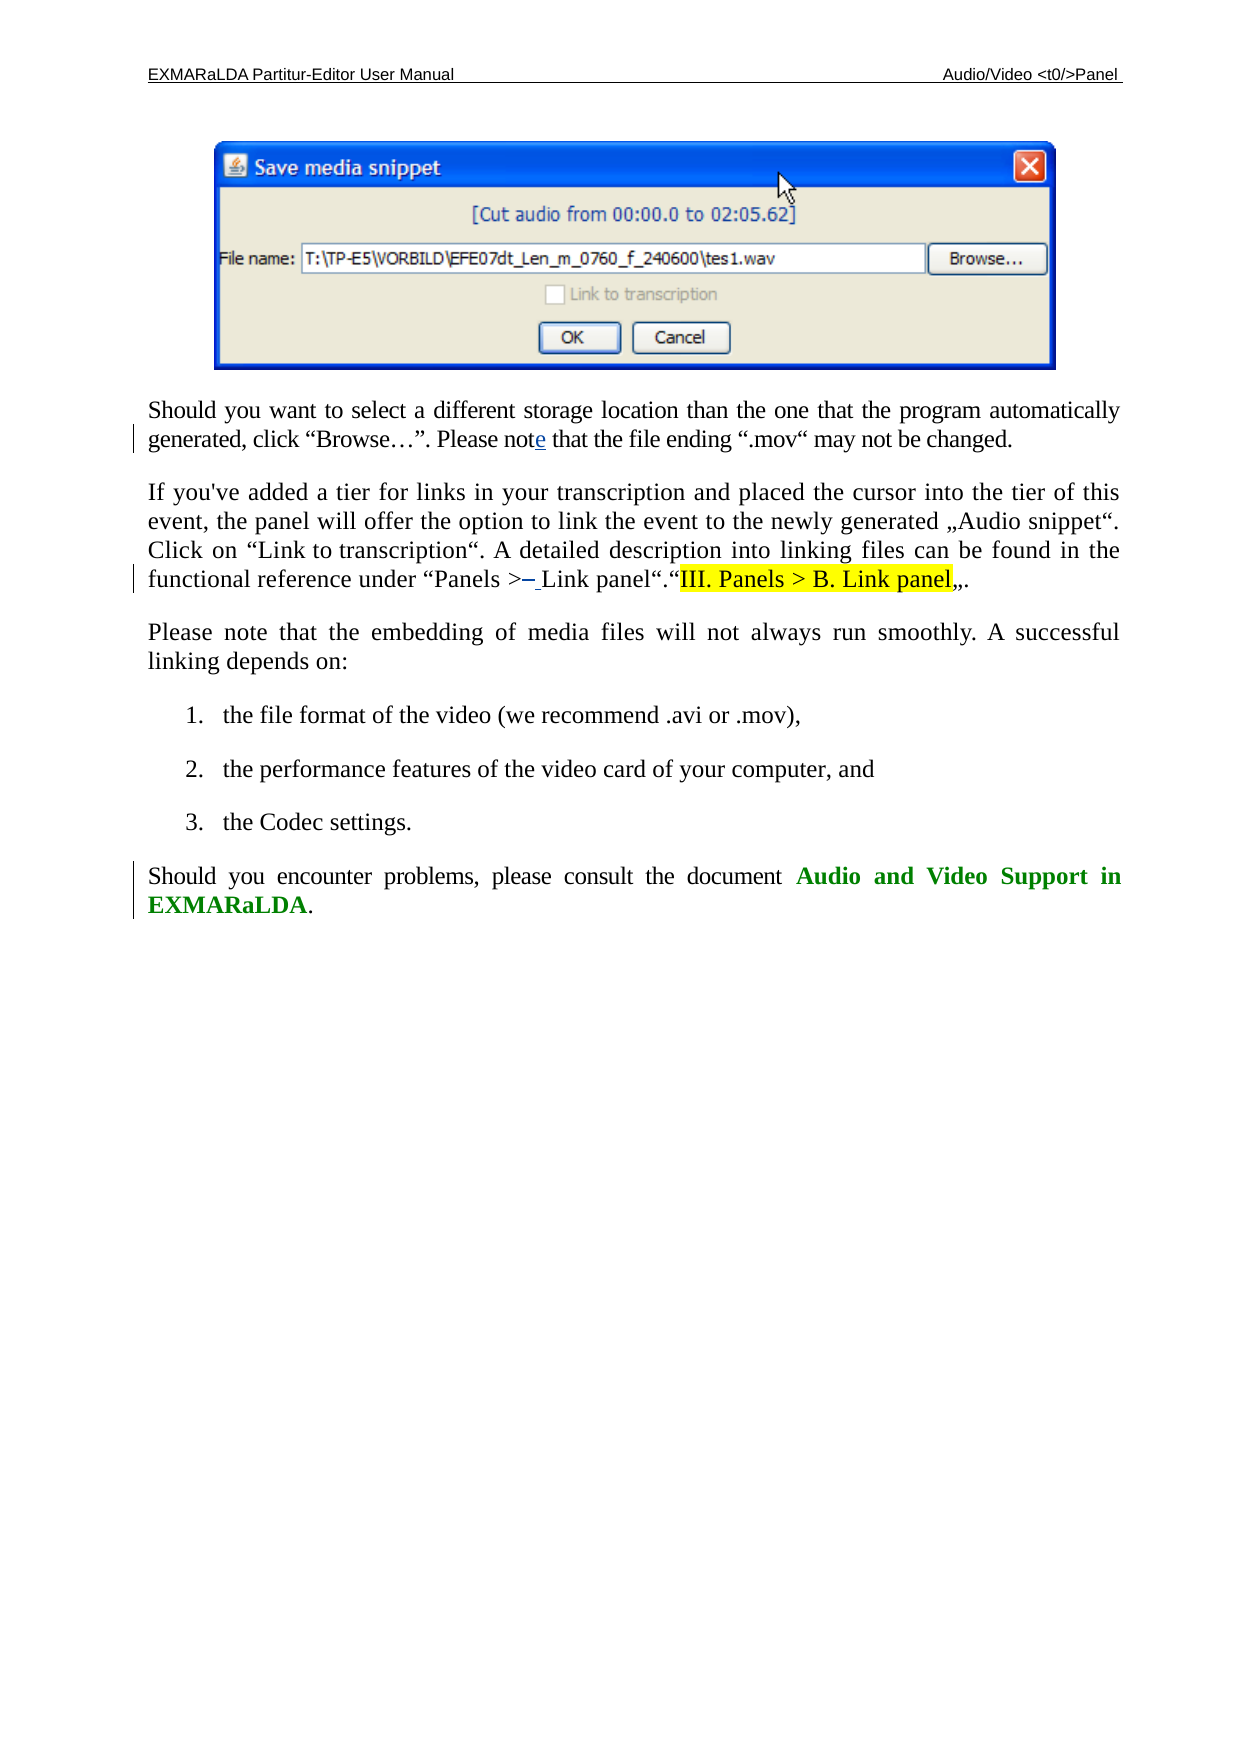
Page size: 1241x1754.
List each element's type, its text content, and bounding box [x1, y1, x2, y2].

text the Codec settings. [185, 807, 1122, 836]
text Please note that the embedding of media files will not always run smoothly. A successful linking depends on: [148, 617, 1122, 675]
picture [214, 141, 1056, 370]
text If you've added a tier for links in your transcription and placed the cursor into the tier of this event, the panel will offer the option to link the event to the newly generated „Audio snippet“. Click on “Link to transcription“. A detailed description into linking files can be found in the functional reference under “Panels >Link panel“.“III. Panels > B. Link panel„. [148, 477, 1122, 592]
text the file format of the video (we recommend .avi or .mov), [185, 700, 1122, 729]
text Should you want to select a different storage location than the one that the program automatically generated, click “Browse…”. Please not that the file ending “.mov“ may not be changed. [148, 395, 1122, 452]
text the performance features of the video card of your computer, and [185, 754, 1122, 782]
text Should you encounter problems, please consult the document Audio and Video Support inEXMARaLDA. [148, 861, 1122, 919]
